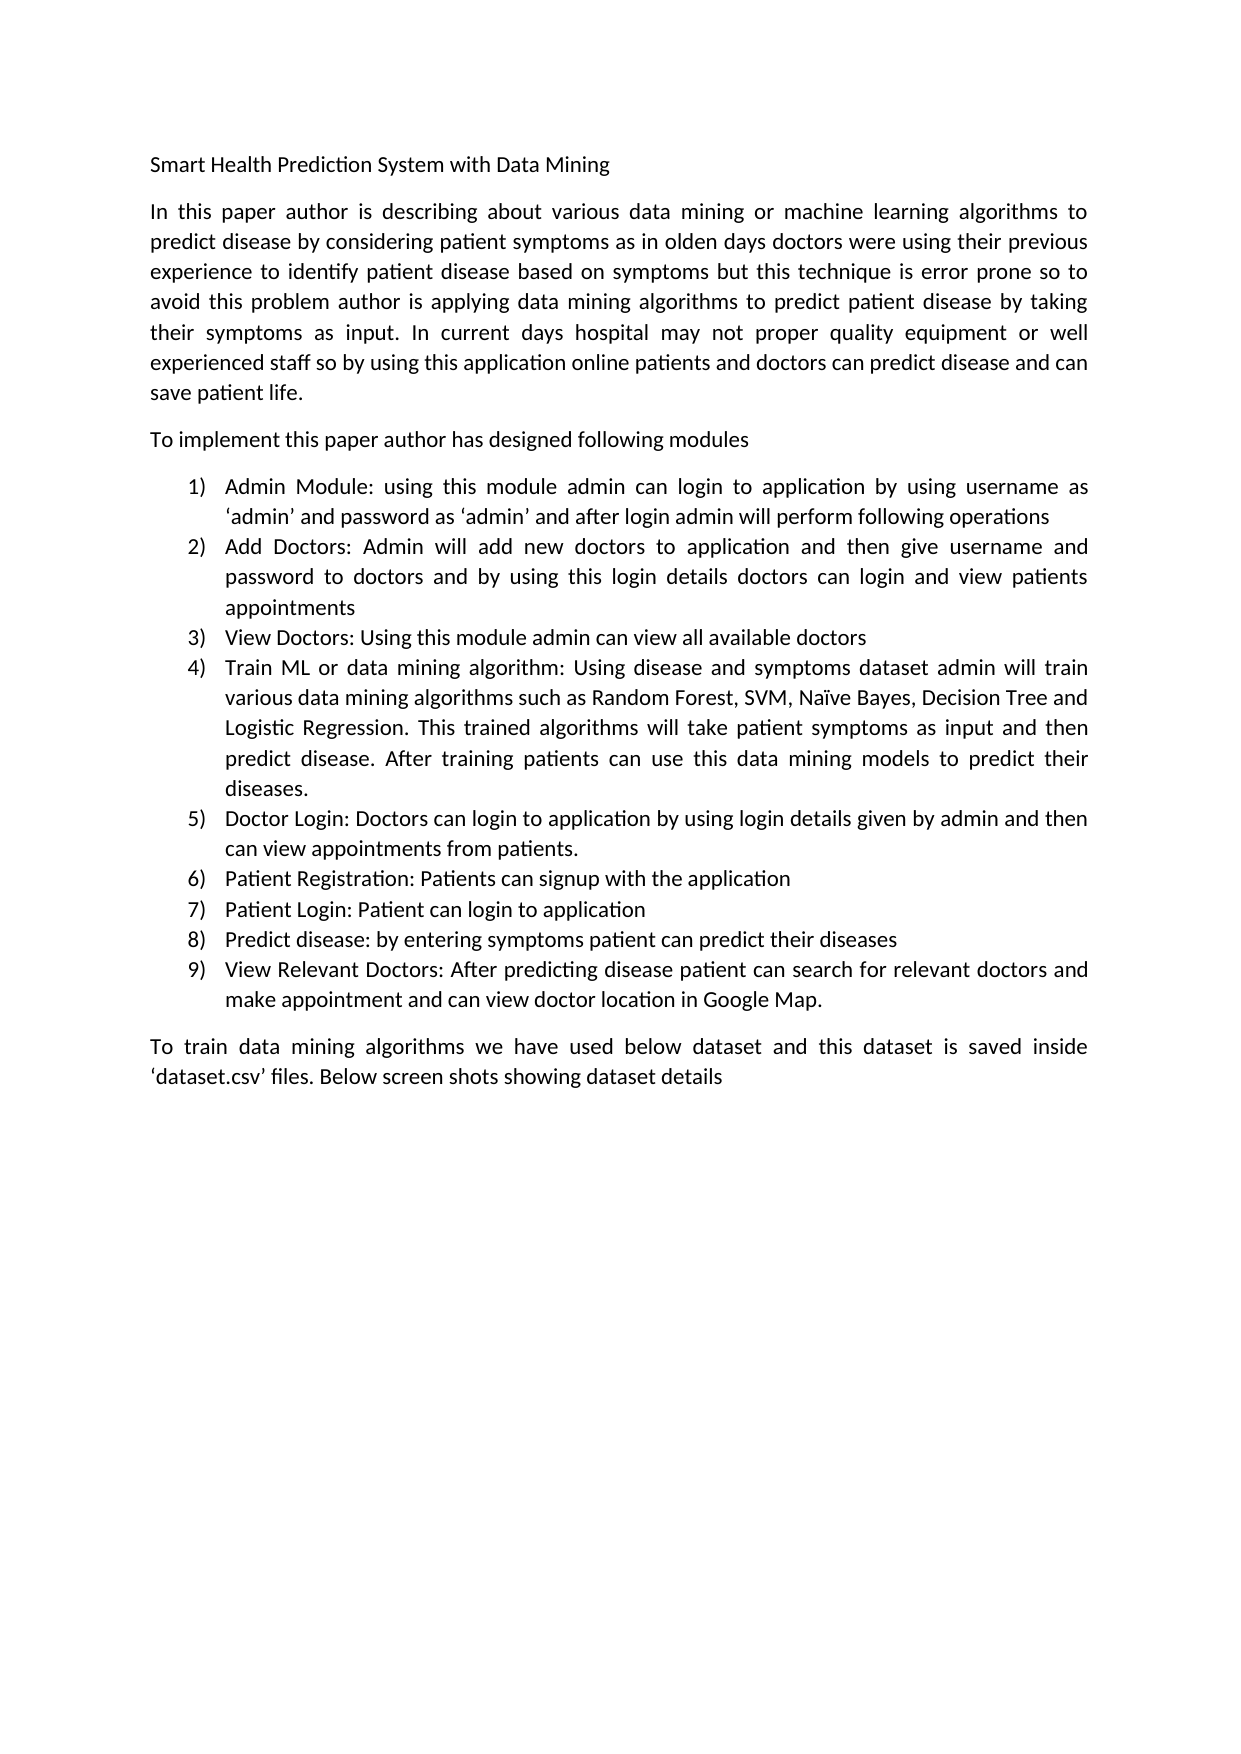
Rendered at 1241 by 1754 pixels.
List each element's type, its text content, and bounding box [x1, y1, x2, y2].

text Smart Health Prediction System with Data Mining [150, 150, 1090, 178]
list Train ML or data mining algorithm: Using disease and symptoms dataset admin will train various data mining algorithms such as Random Forest, SVM, Naïve Bayes, Decision Tree and Logistic Regression. This trained algorithms will take patient symptoms as input and then predict disease. After training patients can use this data mining models to predict their diseases. [187, 653, 1090, 802]
text To implement this paper author has designed following modules [150, 425, 1090, 453]
text In this paper author is describing about various data mining or machine learning algorithms to predict disease by considering patient symptoms as in olden days doctors were using their previous experience to identify patient disease based on symptoms but this technique is error prone so to avoid this problem author is applying data mining algorithms to predict patient disease by taking their symptoms as input. In current days hospital may not proper quality equipment or well experienced staff so by using this application online patients and doctors can predict disease and can save patient life. [150, 197, 1090, 406]
list Patient Registration: Patients can signup with the application [187, 864, 1090, 893]
list Admin Module: using this module admin can login to application by using username as ‘admin’ and password as ‘admin’ and after login admin will perform following operations [187, 472, 1090, 530]
list View Doctors: Using this module admin can view all available doctors [187, 623, 1090, 651]
list Patient Login: Patient can login to application [187, 895, 1090, 923]
list Add Doctors: Admin will add new doctors to application and then give username and password to doctors and by using this login details doctors can login and view patients appointments [187, 532, 1090, 621]
list Doctor Login: Doctors can login to application by using login details given by admin and then can view appointments from patients. [187, 804, 1090, 862]
list View Relevant Doctors: After predicting disease patient can search for relevant doctors and make appointment and can view doctor location in Google Map. [187, 955, 1090, 1013]
text To train data mining algorithms we have used below dataset and this dataset is saved inside ‘dataset.csv’ files. Below screen shots showing dataset details [150, 1032, 1090, 1091]
list Predict disease: by entering symptoms patient can predict their diseases [187, 925, 1090, 953]
